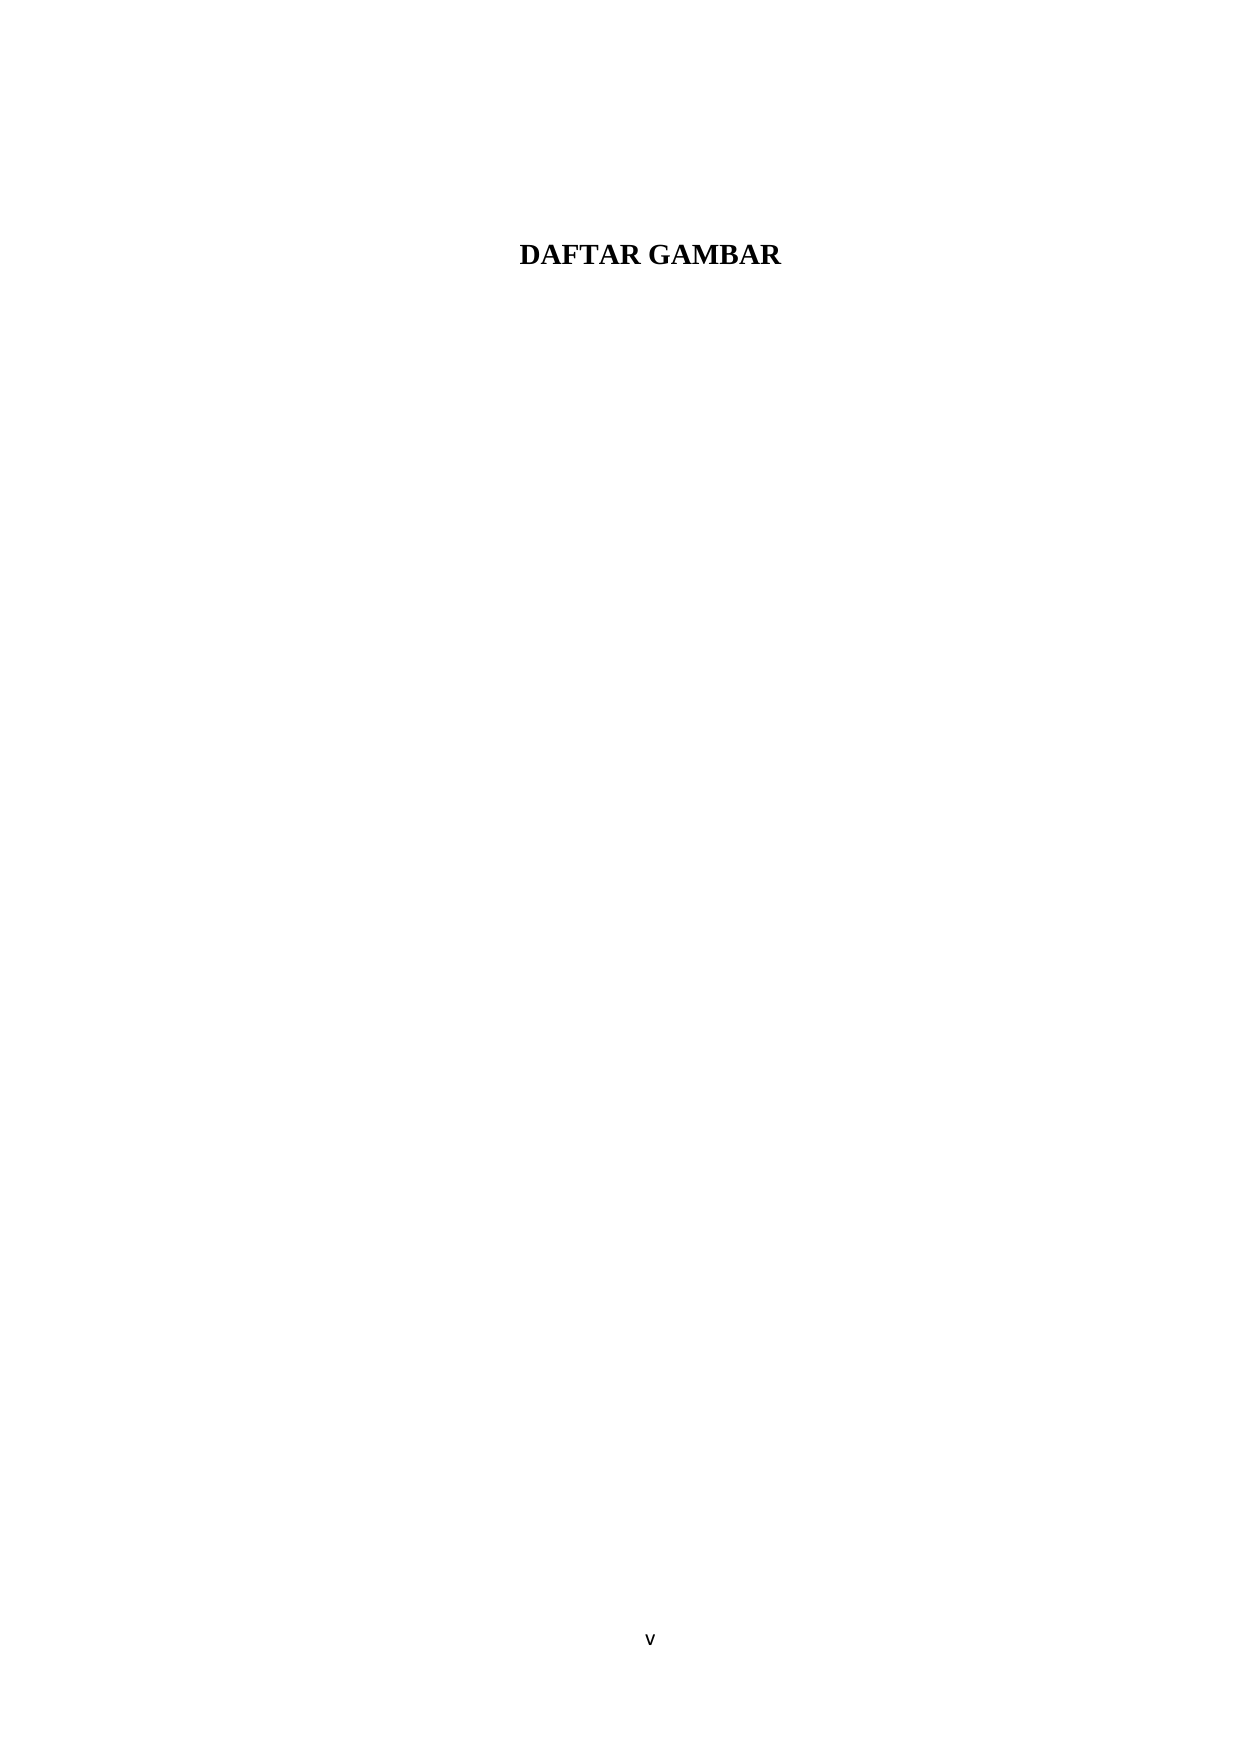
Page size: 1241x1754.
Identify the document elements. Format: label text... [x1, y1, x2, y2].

subtitle DAFTAR GAMBAR [237, 237, 1063, 271]
